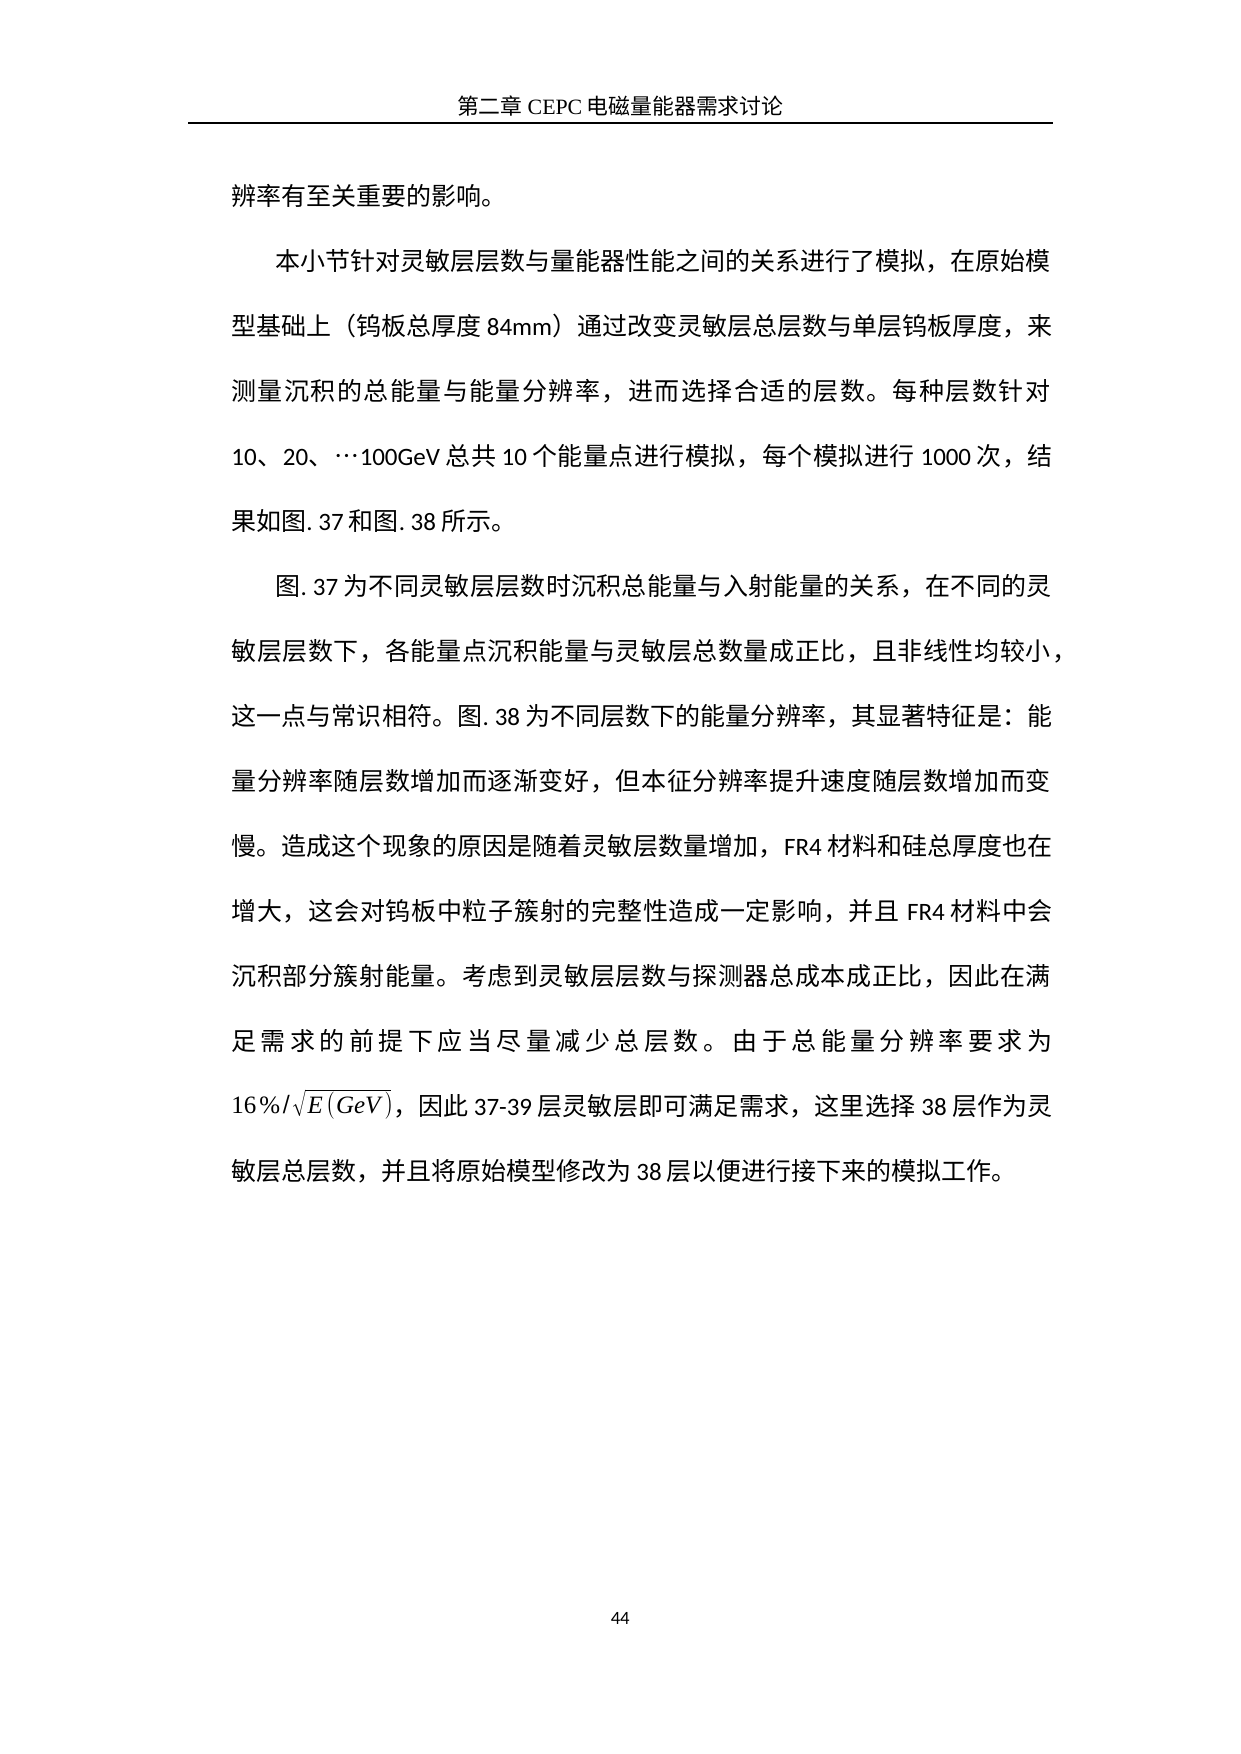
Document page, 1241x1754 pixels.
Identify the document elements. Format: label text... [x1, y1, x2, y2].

list 本小节针对灵敏层层数与量能器性能之间的关系进行了模拟，在原始模型基础上（钨板总厚度84mm）通过改变灵敏层总层数与单层钨板厚度，来测量沉积的总能量与能量分辨率，进而选择合适的层数。每种层数针对10、20、…100GeV总共10个能量点进行模拟，每个模拟进行1000次，结果如图. 37和图. 38所示。 [231, 227, 1053, 552]
list 图. 37为不同灵敏层层数时沉积总能量与入射能量的关系，在不同的灵敏层层数下，各能量点沉积能量与灵敏层总数量成正比，且非线性均较小，这一点与常识相符。图. 38为不同层数下的能量分辨率，其显著特征是：能量分辨率随层数增加而逐渐变好，但本征分辨率提升速度随层数增加而变慢。造成这个现象的原因是随着灵敏层数量增加，FR4材料和硅总厚度也在增大，这会对钨板中粒子簇射的完整性造成一定影响，并且FR4材料中会沉积部分簇射能量。考虑到灵敏层层数与探测器总成本成正比，因此在满足需求的前提下应当尽量减少总层数。由于总能量分辨率要求为，因此37-39层灵敏层即可满足需求，这里选择38层作为灵敏层总层数，并且将原始模型修改为38层以便进行接下来的模拟工作。 [231, 552, 1053, 1202]
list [231, 162, 1053, 227]
